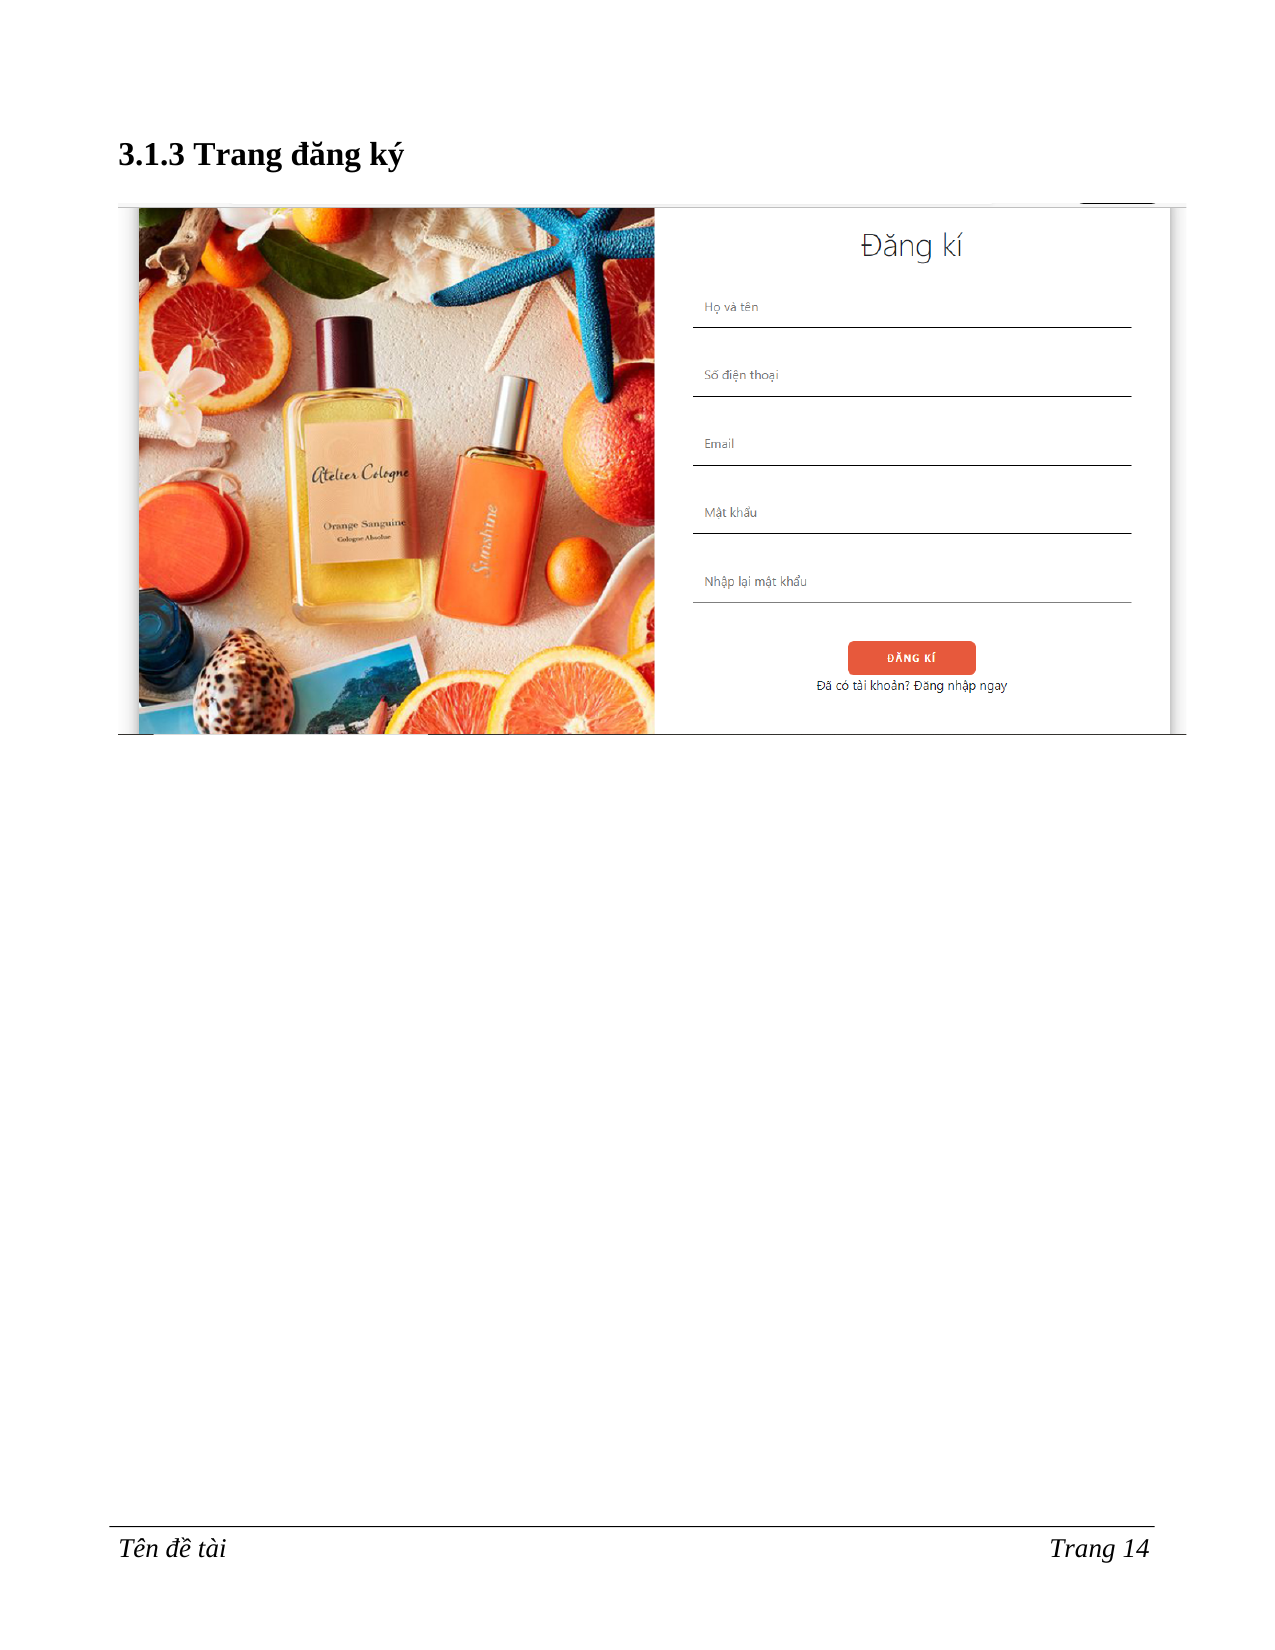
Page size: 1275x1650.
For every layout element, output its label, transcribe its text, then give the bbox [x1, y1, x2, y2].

picture [118, 203, 1187, 735]
subtitle Trang đăng ký [118, 134, 1186, 172]
